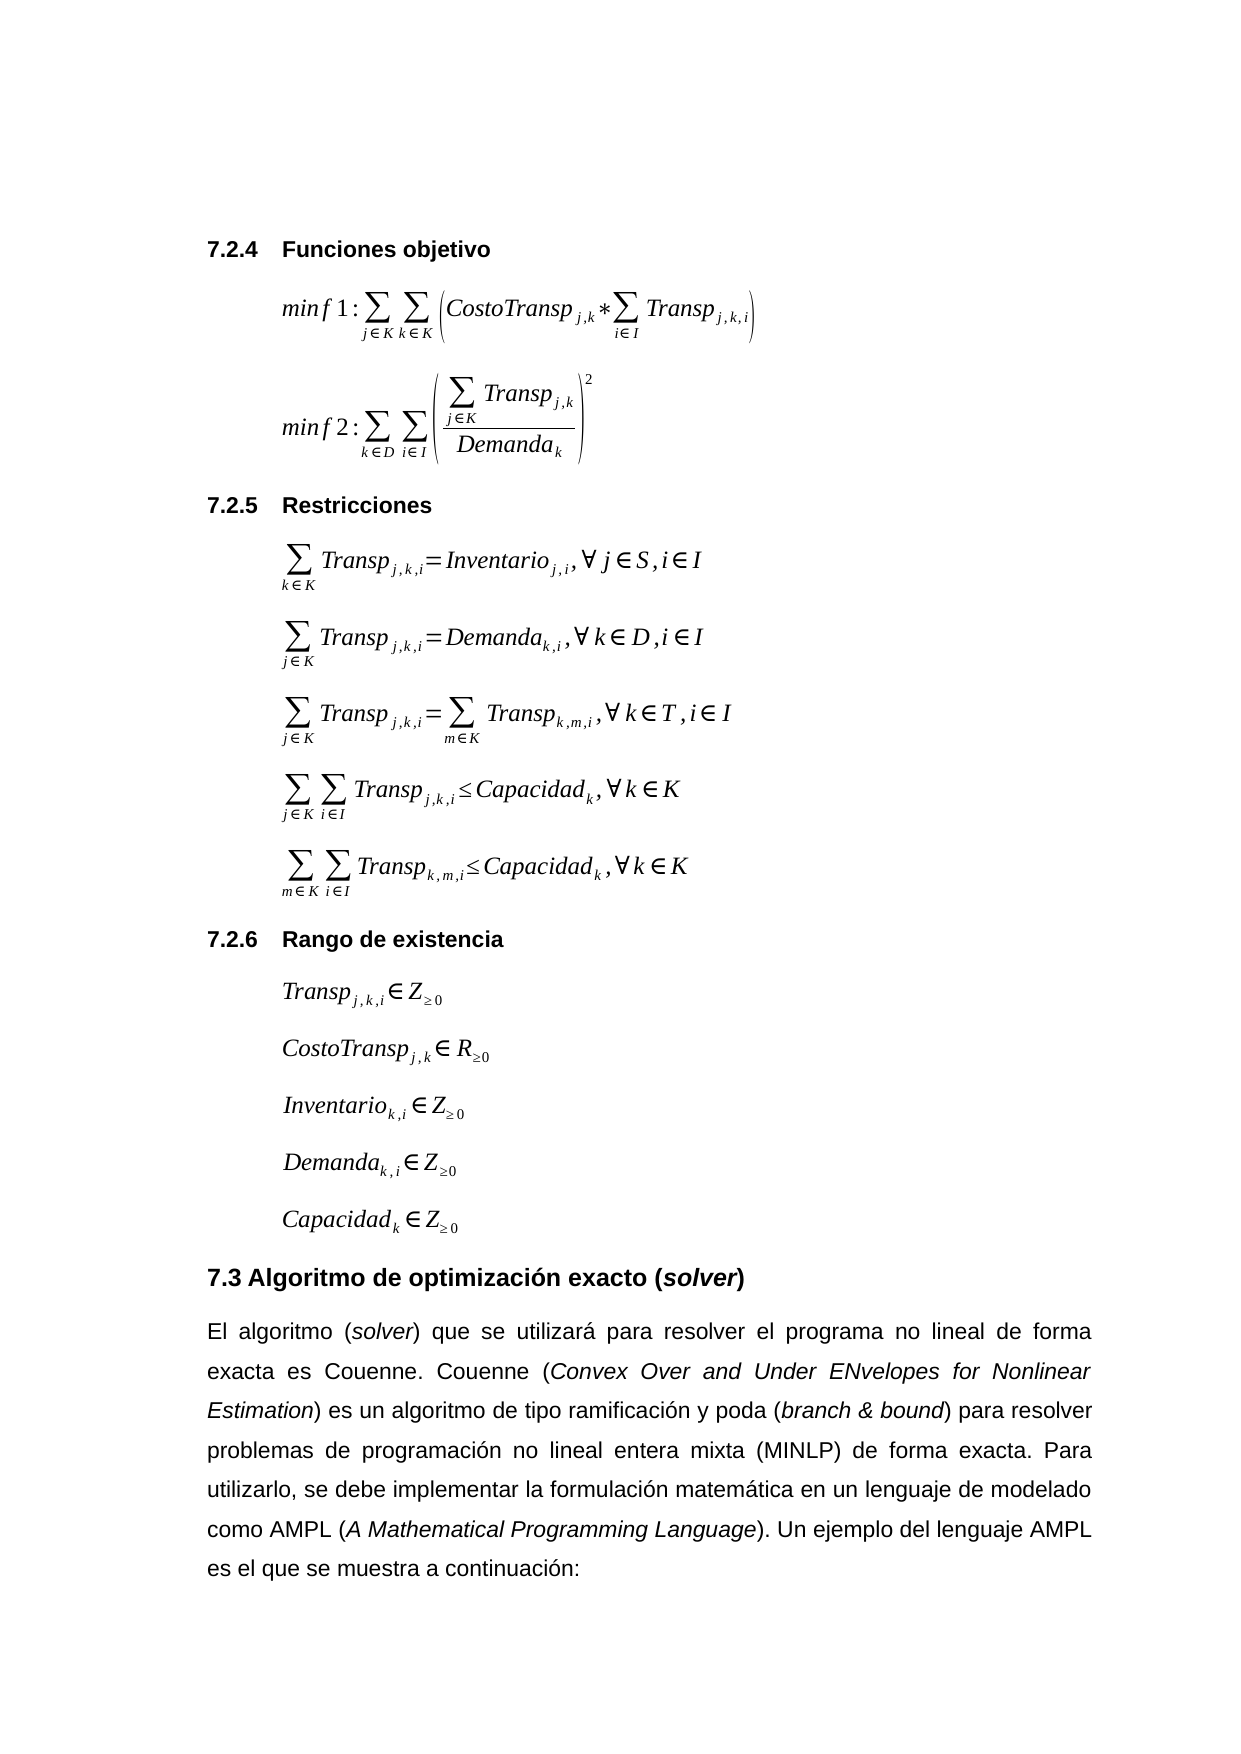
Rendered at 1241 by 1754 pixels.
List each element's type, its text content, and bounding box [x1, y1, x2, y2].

text El algoritmo (solver) que se utilizará para resolver el programa no lineal de forma exacta es Couenne. Couenne (Convex Over and Under ENvelopes for Nonlinear Estimation) es un algoritmo de tipo ramificación y poda (branch & bound) para resolver problemas de programación no lineal entera mixta (MINLP) de forma exacta. Para utilizarlo, se debe implementar la formulación matemática en un lenguaje de modelado como AMPL (A Mathematical Programming Language). Un ejemplo del lenguaje AMPL es el que se muestra a continuación: [207, 1318, 1092, 1582]
subtitle Rango de existencia [207, 926, 1092, 952]
subtitle Algoritmo de optimización exacto (solver) [207, 1263, 1092, 1291]
subtitle Funciones objetivo [207, 236, 1092, 263]
subtitle Restricciones [207, 492, 1092, 518]
